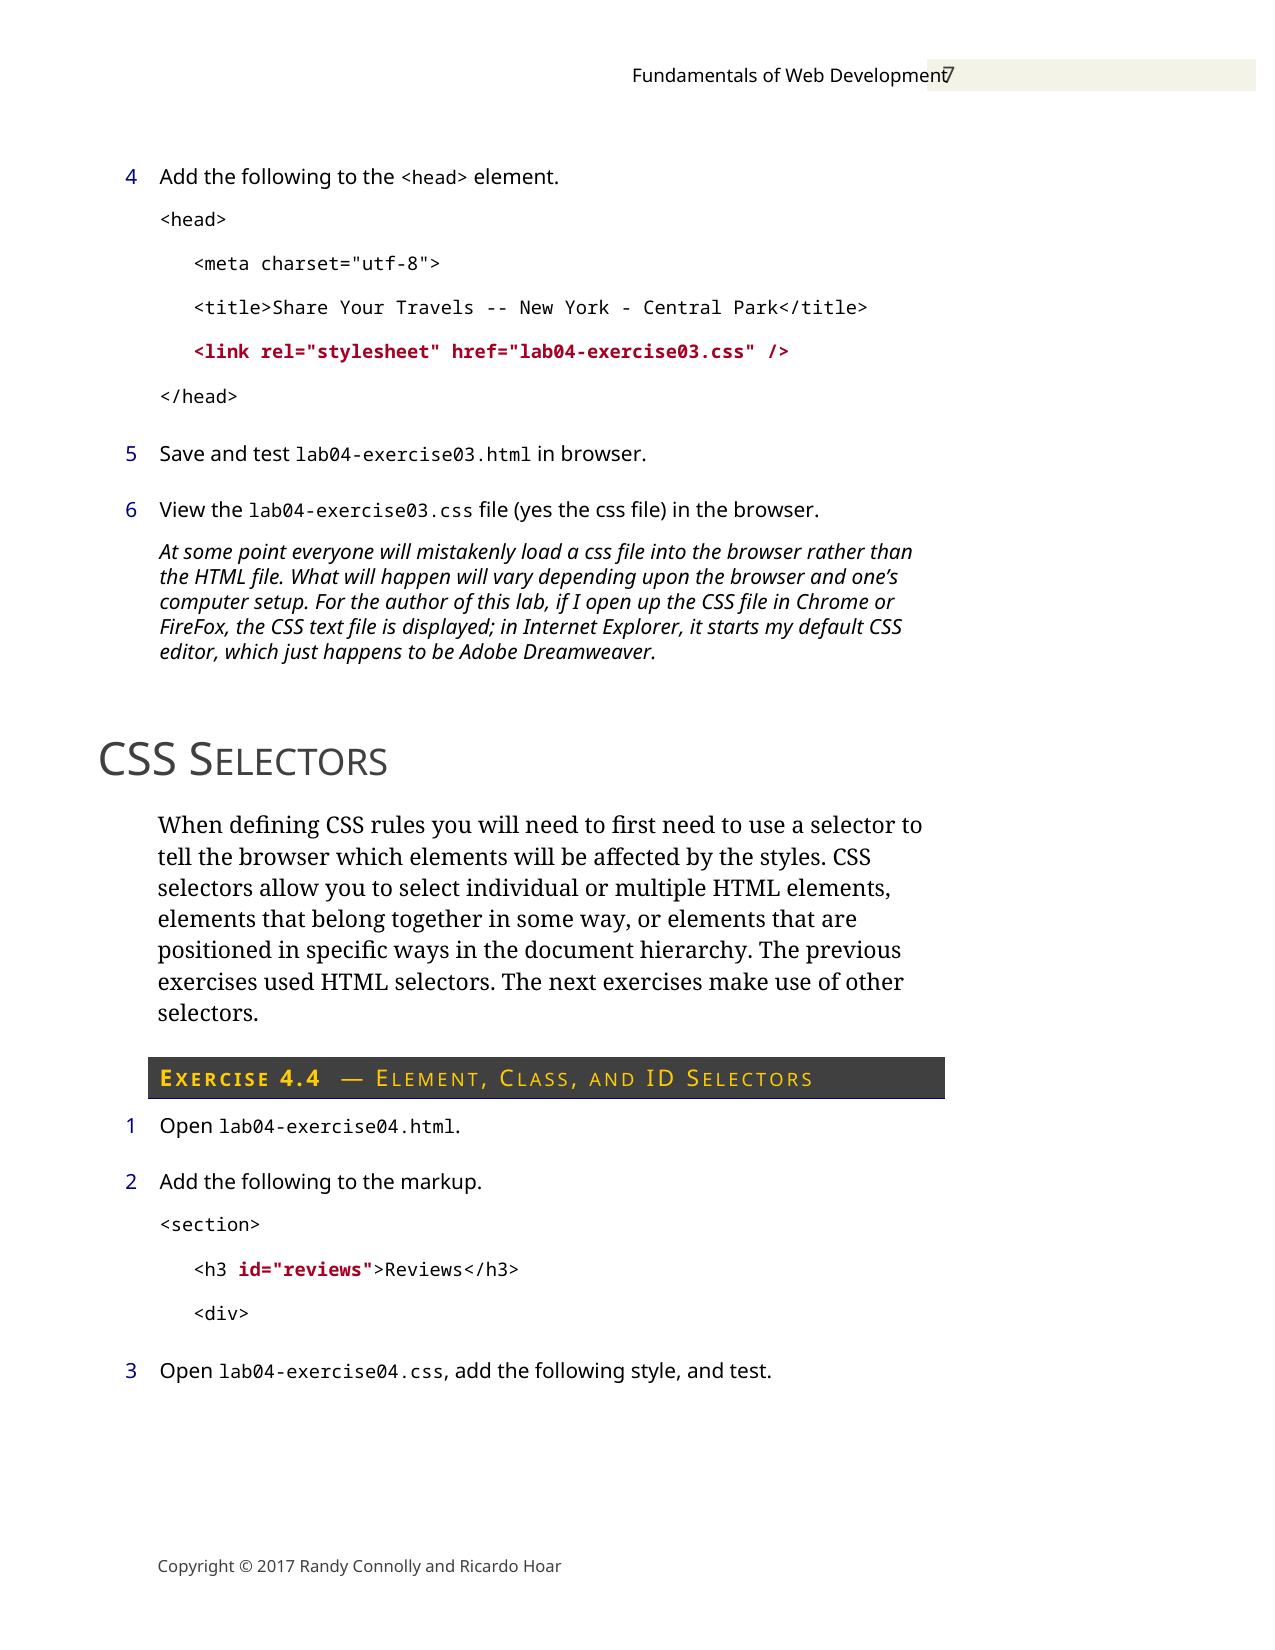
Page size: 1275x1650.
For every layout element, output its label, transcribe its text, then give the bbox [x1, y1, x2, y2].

table_cell Save and test lab04-exercise03.html in browser. [148, 427, 945, 483]
table_cell Open lab04-exercise04.html. [148, 1099, 945, 1156]
table_header 4 [101, 150, 148, 427]
table_cell Add the following to the markup. <section> <h3 id="reviews">Reviews</h3> <div> [148, 1156, 945, 1344]
table_cell 3 [101, 1344, 148, 1400]
table_cell 5 [101, 427, 148, 483]
table_header Add the following to the <head> element. <head> <meta charset="utf-8"> <title>Share Your Travels -- New York - Central Park</title> <link rel="stylesheet" href="lab04-exercise03.css" /> </head> [148, 150, 945, 427]
table_cell 6 [101, 483, 148, 677]
table_cell 2 [101, 1156, 148, 1344]
text When defining CSS rules you will need to first need to use a selector to tell the browser which elements will be affected by the styles. CSS selectors allow you to select individual or multiple HTML elements, elements that belong together in some way, or elements that are positioned in specific ways in the document hierarchy. The previous exercises used HTML selectors. The next exercises make use of other selectors. [157, 809, 945, 1027]
table_cell Open lab04-exercise04.css, add the following style, and test. #reviews { border-bottom: solid 3pt #213643; color: #ed8030; } [148, 1344, 945, 1400]
table_header Exercise 4. — Element, Class, and ID Selectors [148, 1057, 945, 1098]
subtitle CSS Selectors [97, 727, 945, 789]
table_cell View the lab04-exercise03.css file (yes the css file) in the browser. At some point everyone will mistakenly load a css file into the browser rather than the HTML file. What will happen will vary depending upon the browser and one’s computer setup. For the author of this lab, if I open up the CSS file in Chrome or FireFox, the CSS text file is displayed; in Internet Explorer, it starts my default CSS editor, which just happens to be Adobe Dreamweaver. [148, 483, 945, 677]
table_cell 1 [101, 1098, 148, 1156]
